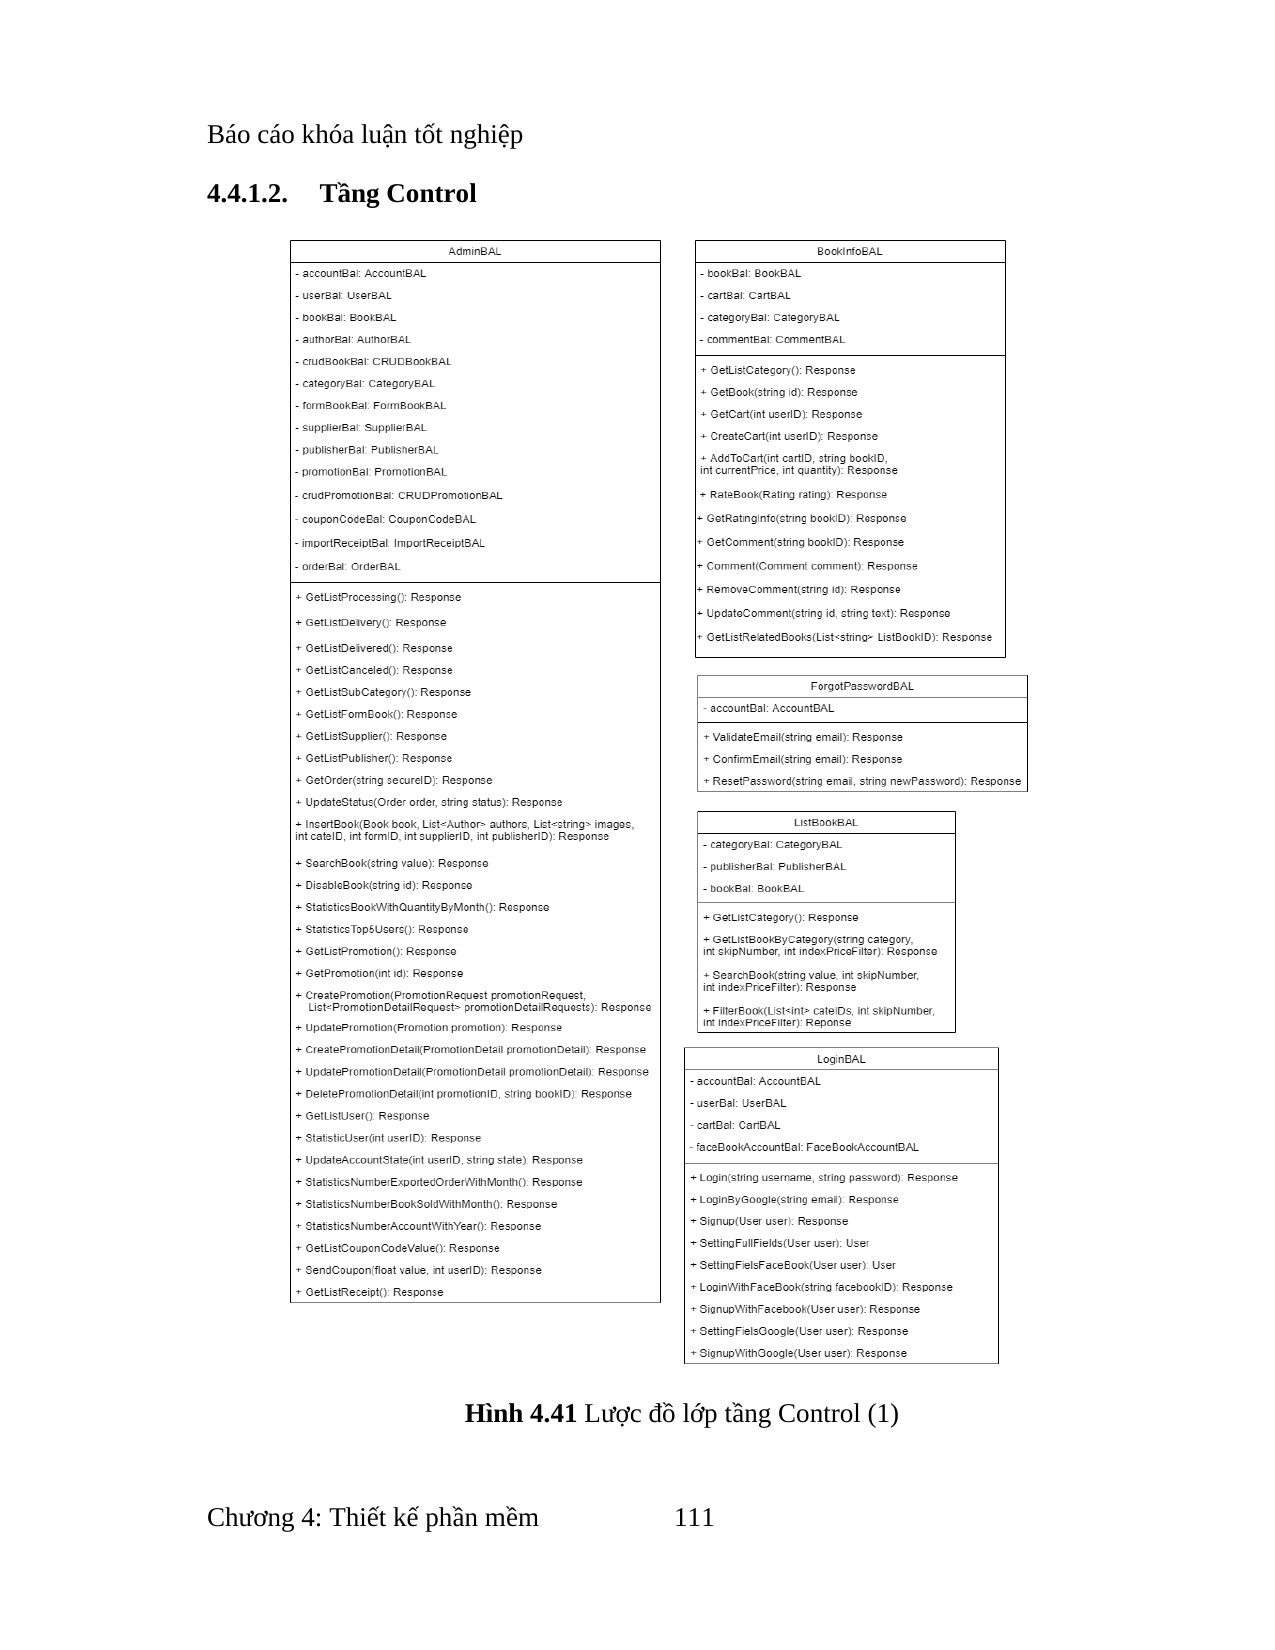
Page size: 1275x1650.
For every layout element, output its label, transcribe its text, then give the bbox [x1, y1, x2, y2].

subtitle Tầng Control [207, 177, 1157, 208]
text Hình 4.41 Lược đồ lớp tầng Control (1) [207, 1397, 1157, 1428]
picture [280, 231, 1037, 1375]
